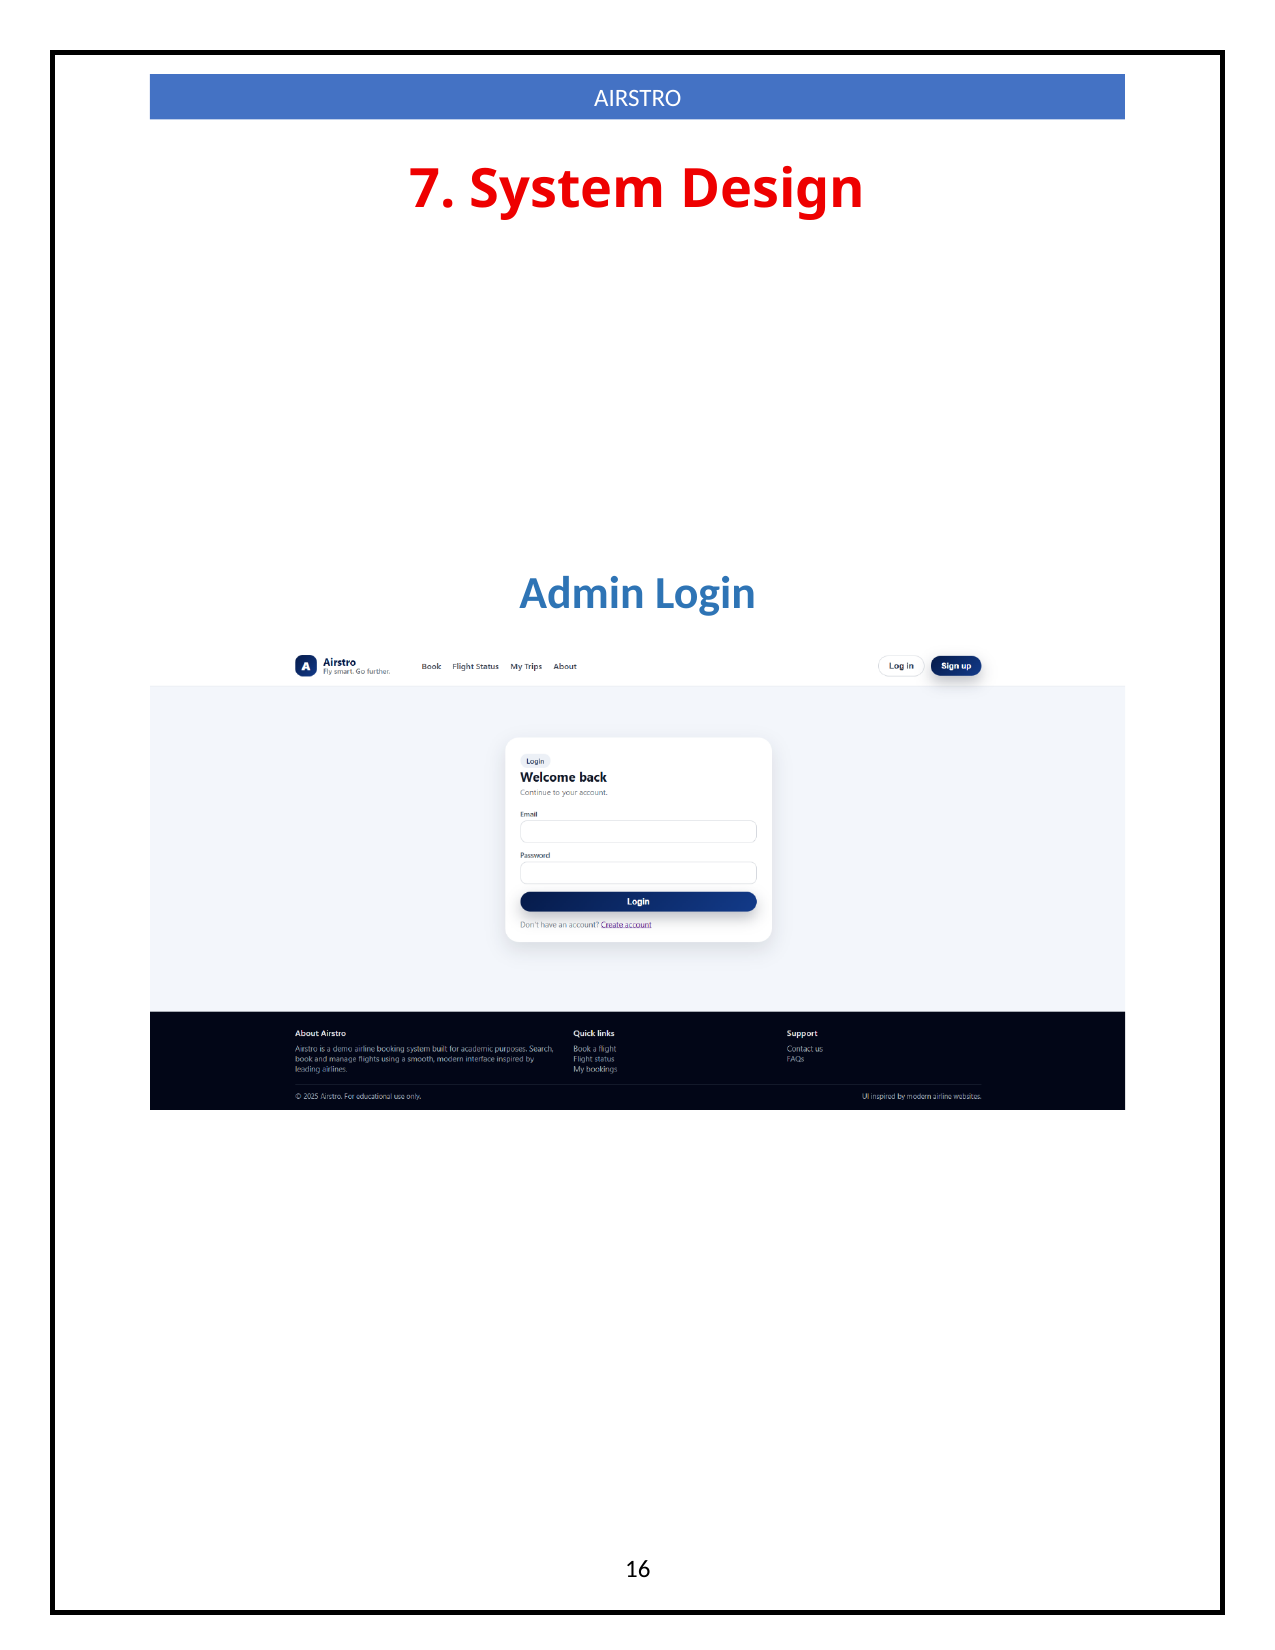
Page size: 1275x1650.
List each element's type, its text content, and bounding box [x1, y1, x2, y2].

text 7. System Design [150, 150, 1125, 224]
picture [150, 645, 1125, 1110]
text Admin Login [150, 564, 1125, 620]
